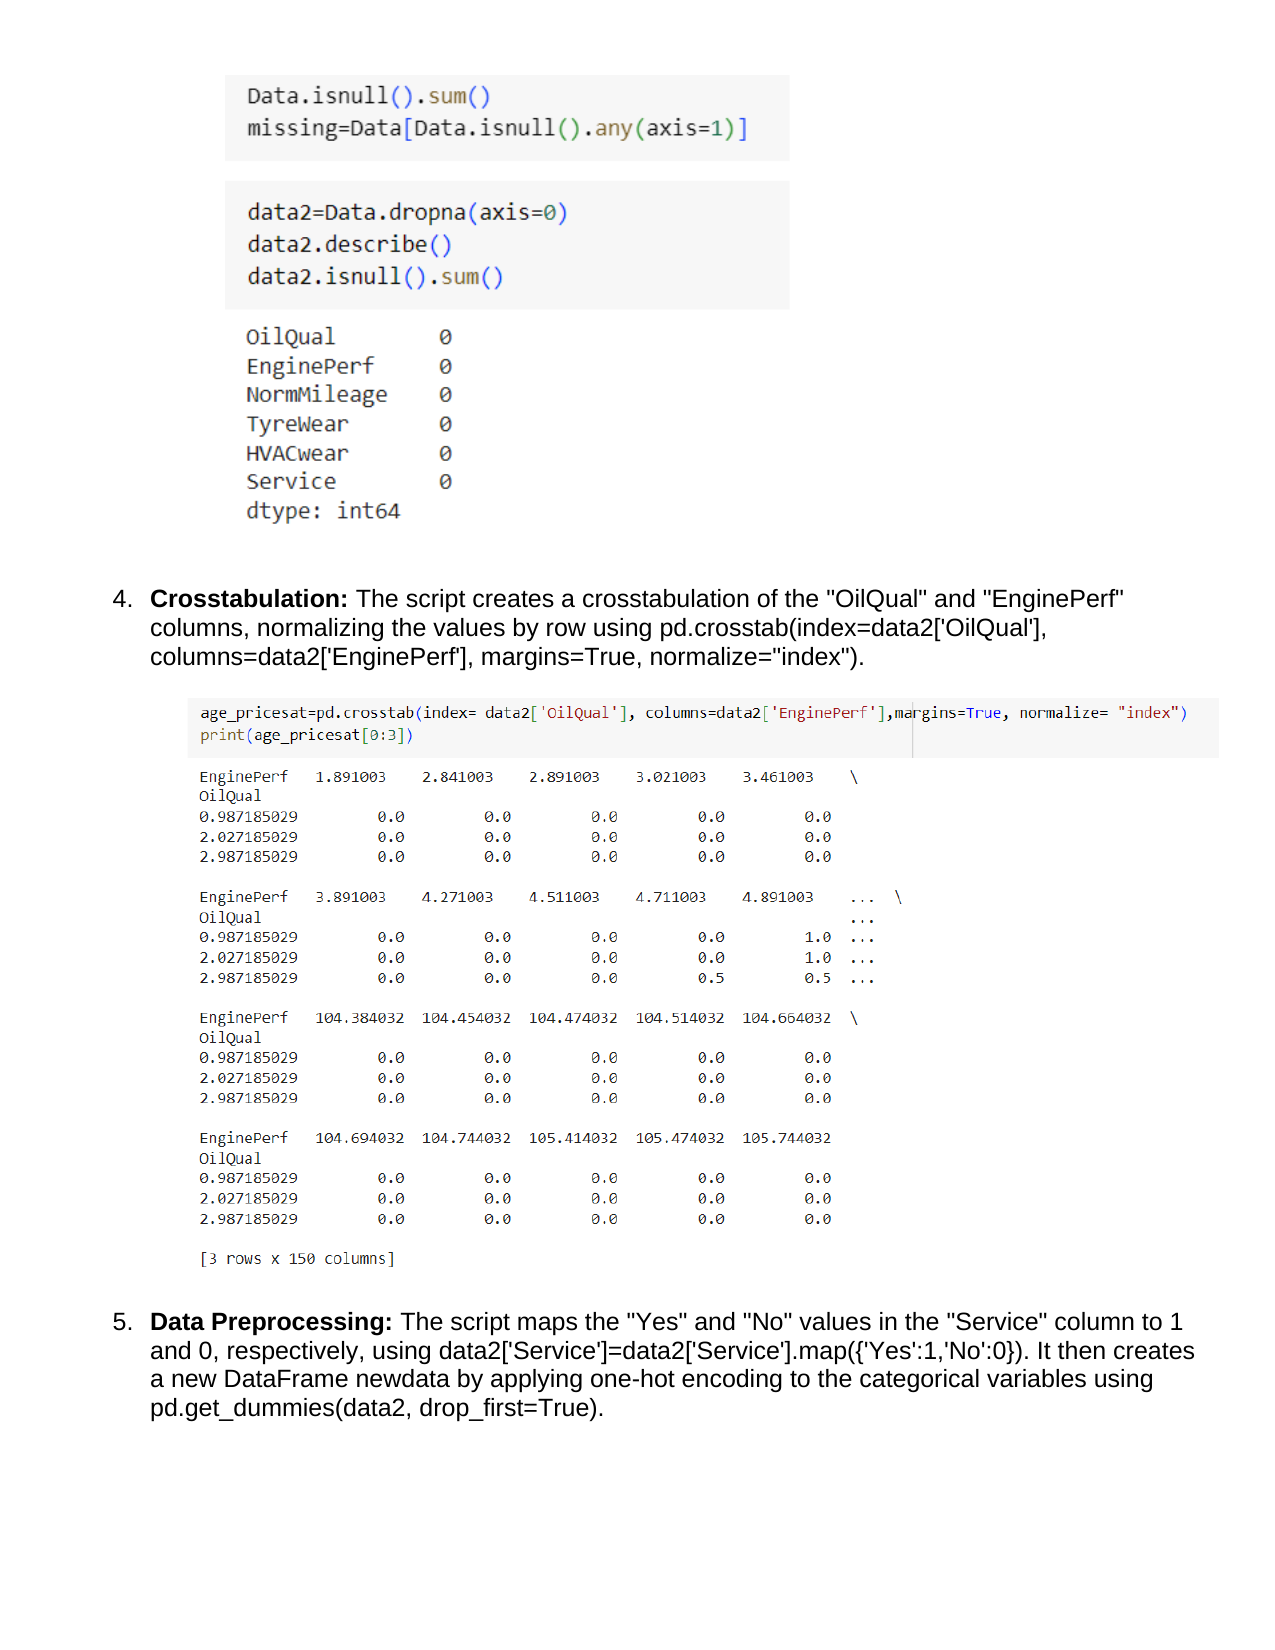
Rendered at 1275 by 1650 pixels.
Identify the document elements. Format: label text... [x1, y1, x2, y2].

picture [187, 698, 1219, 1279]
picture [225, 75, 790, 556]
list Data Preprocessing: The script maps the "Yes" and "No" values in the "Service" column to 1 and 0, respectively, using data2['Service']=data2['Service'].map({'Yes':1,'No':0}). It then creates a new DataFrame newdata by applying one-hot encoding to the categorical variables using pd.get_dummies(data2, drop_first=True). [112, 1307, 1200, 1422]
list Crosstabulation: The script creates a crosstabulation of the "OilQual" and "EnginePerf" columns, normalizing the values by row using pd.crosstab(index=data2['OilQual'], columns=data2['EnginePerf'], margins=True, normalize="index"). [112, 584, 1200, 670]
